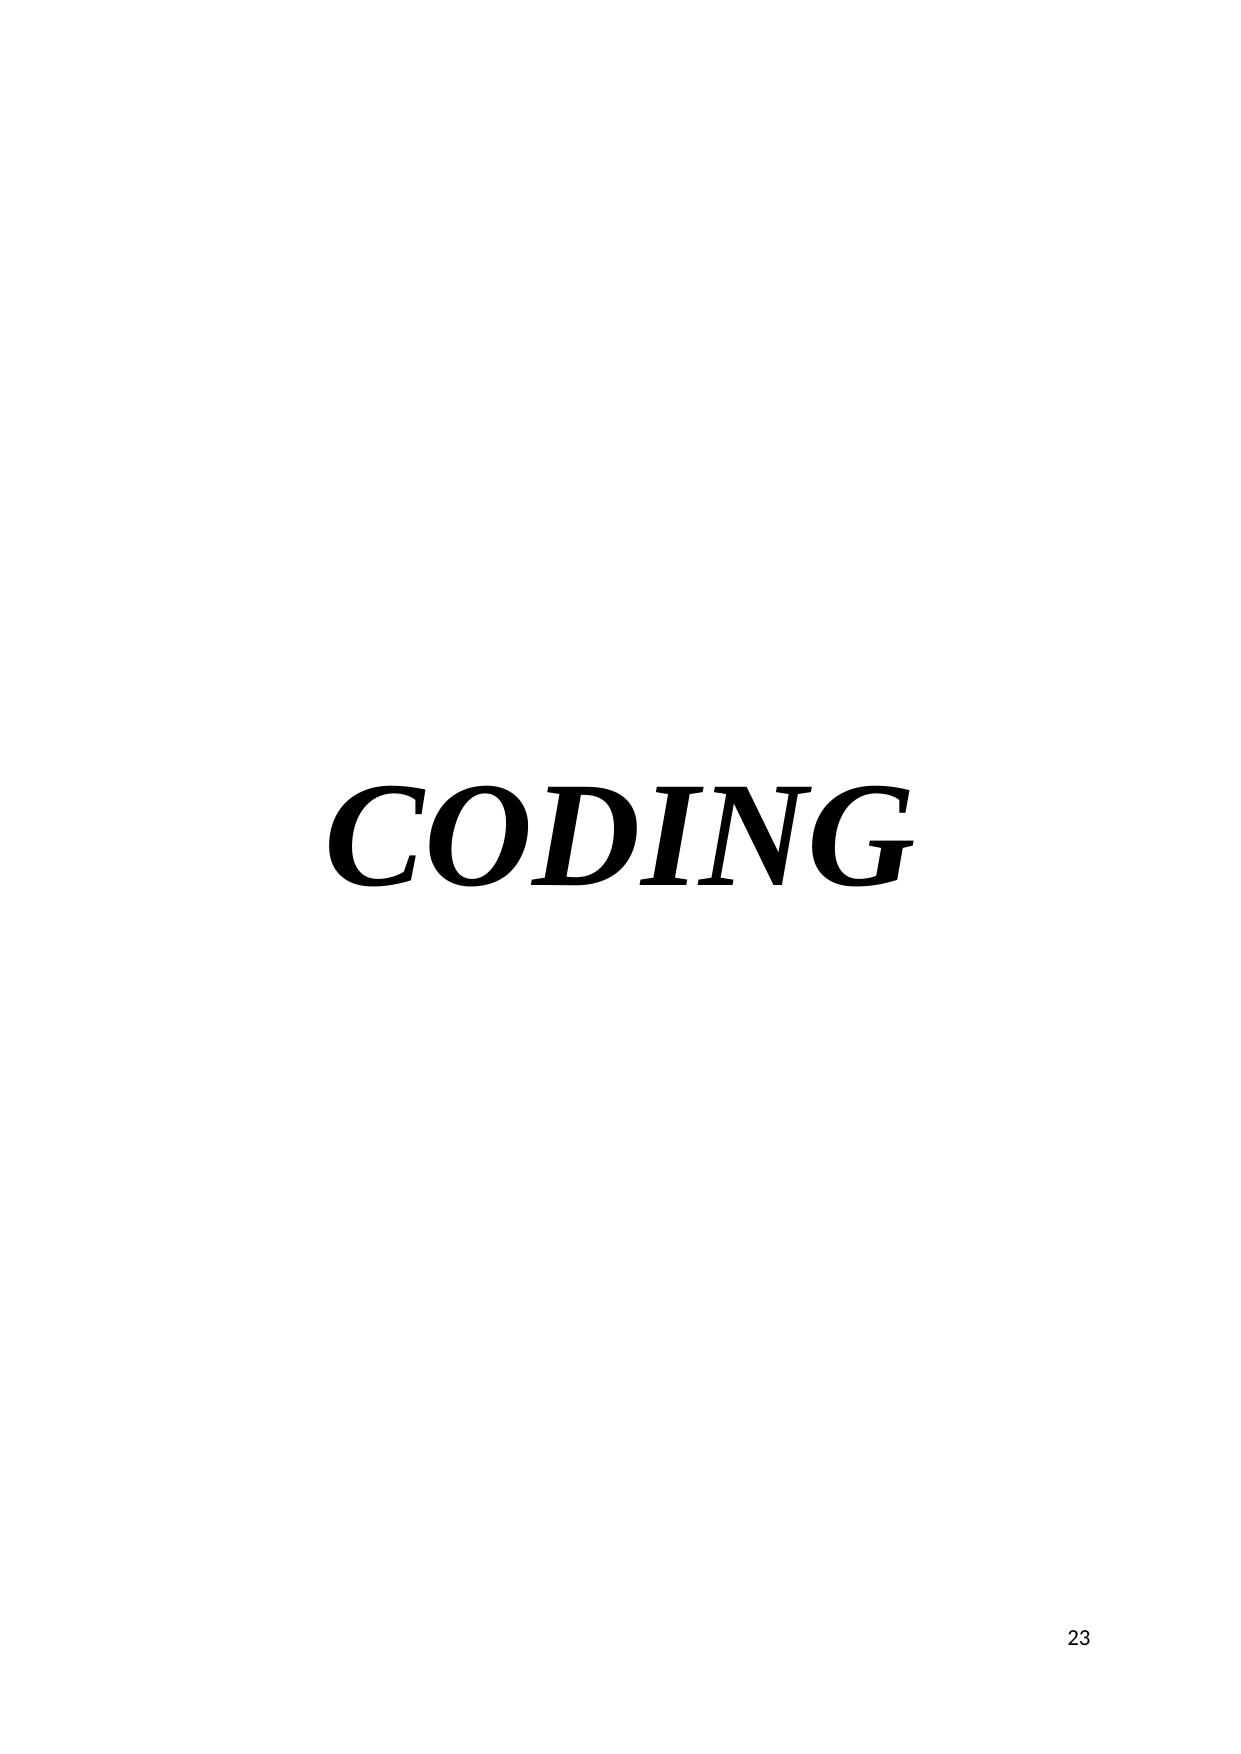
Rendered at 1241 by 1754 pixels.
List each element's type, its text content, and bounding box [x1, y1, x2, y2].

list CODING [150, 745, 1090, 917]
